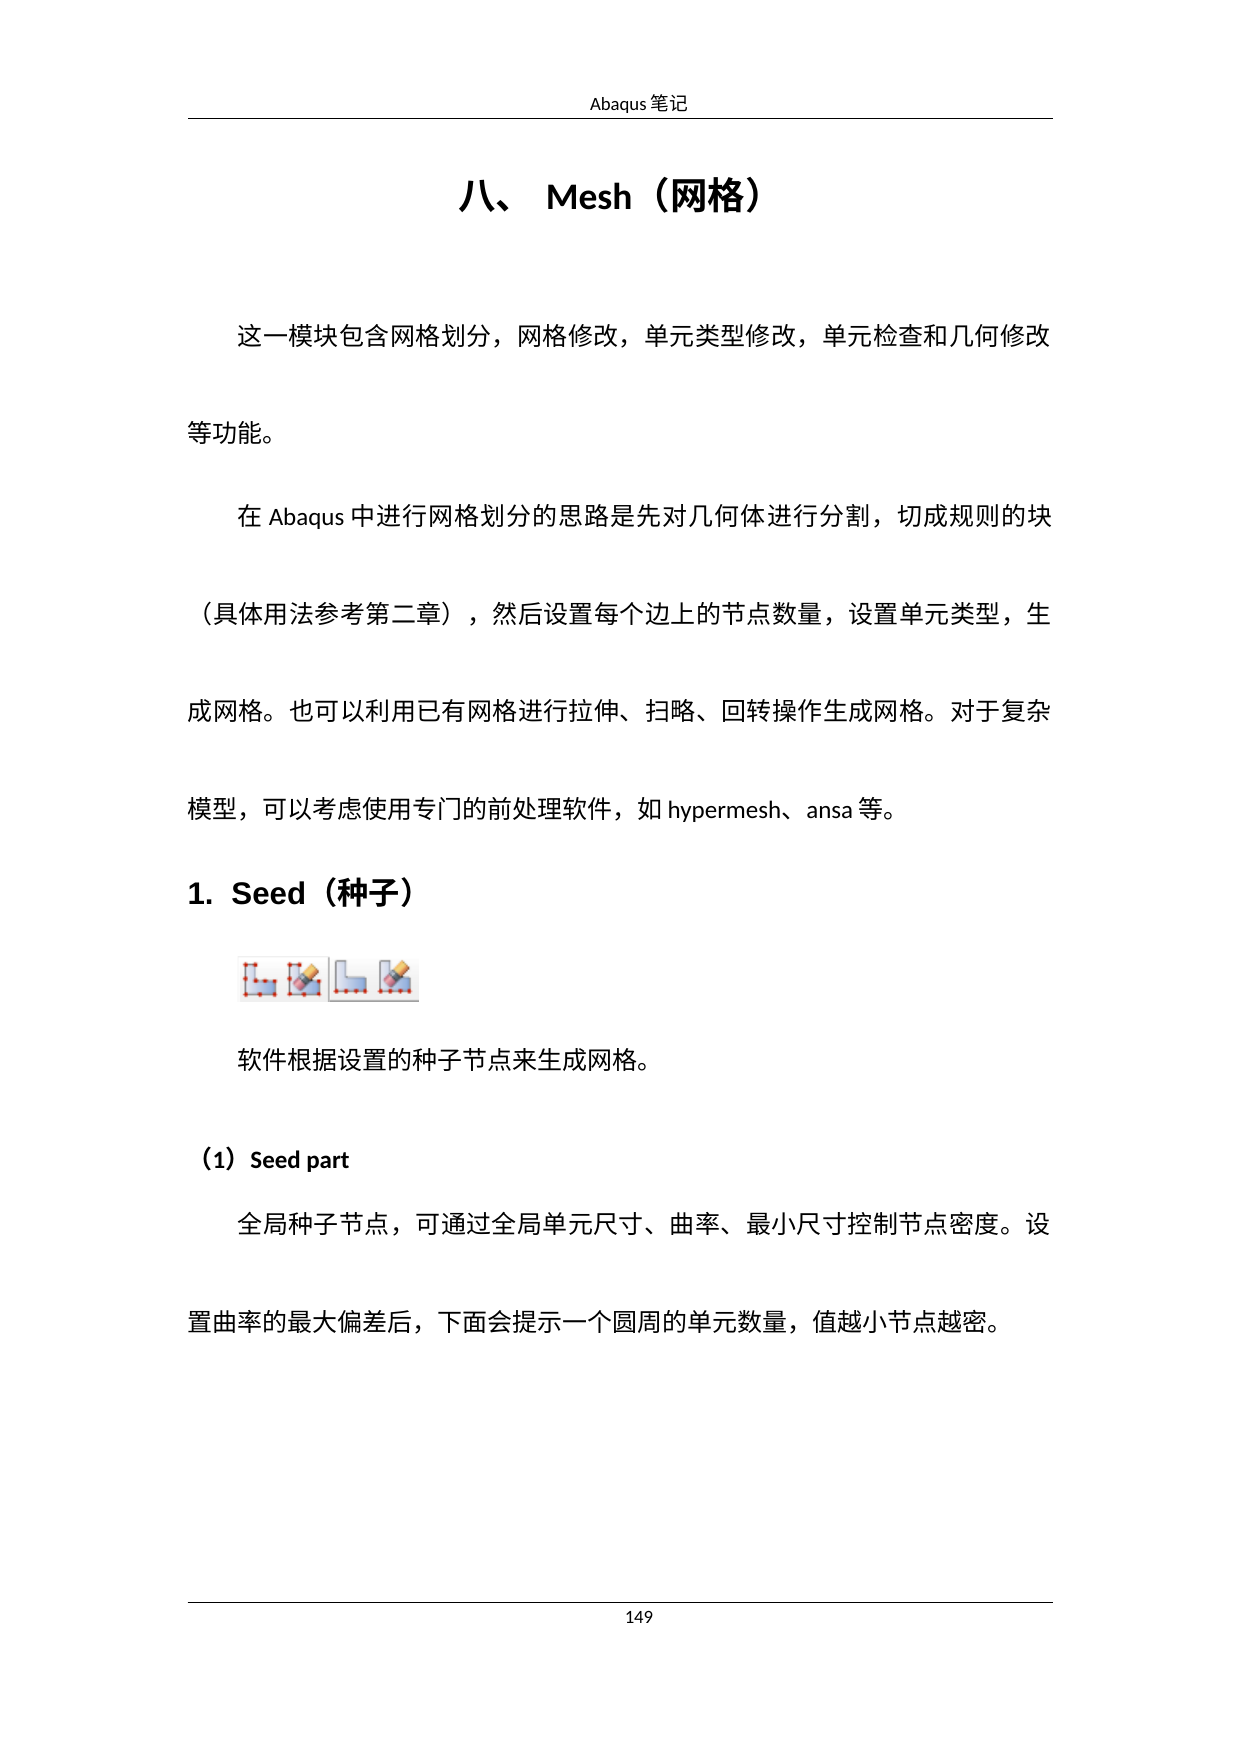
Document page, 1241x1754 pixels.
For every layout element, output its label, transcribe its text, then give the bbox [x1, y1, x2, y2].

text 全局种子节点，可通过全局单元尺寸、曲率、最小尺寸控制节点密度。设置曲率的最大偏差后，下面会提示一个圆周的单元数量，值越小节点越密。 [187, 1190, 1053, 1353]
picture [237, 954, 419, 1002]
text 这一模块包含网格划分，网格修改，单元类型修改，单元检查和几何修改等功能。 [187, 302, 1053, 464]
text 在Abaqus中进行网格划分的思路是先对几何体进行分割，切成规则的块（具体用法参考第二章），然后设置每个边上的节点数量，设置单元类型，生成网格。也可以利用已有网格进行拉伸、扫略、回转操作生成网格。对于复杂模型，可以考虑使用专门的前处理软件，如hypermesh、ansa等。 [187, 482, 1053, 840]
subtitle Seed part [187, 1125, 1053, 1190]
text 软件根据设置的种子节点来生成网格。 [187, 1026, 1053, 1091]
subtitle Mesh（网格） [187, 161, 1053, 226]
subtitle Seed（种子） [187, 858, 1053, 923]
